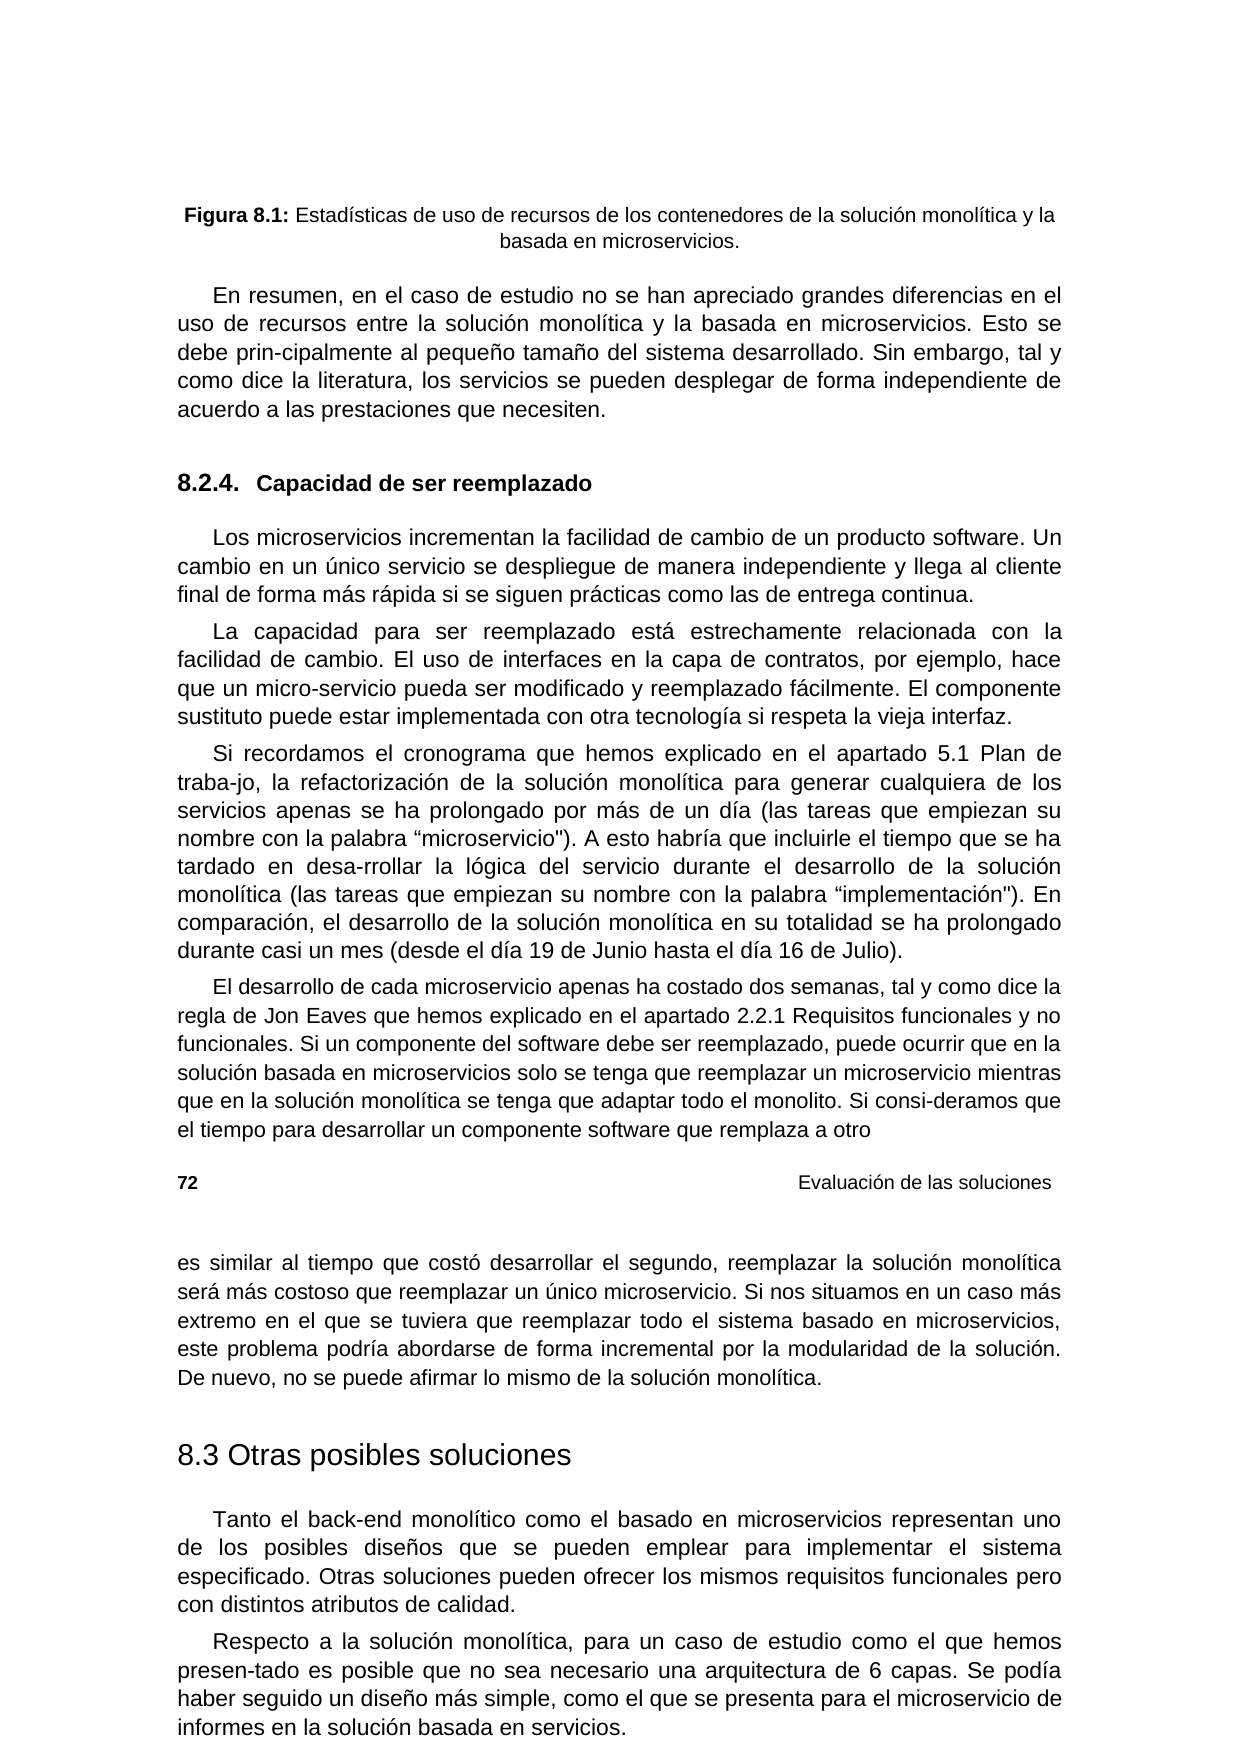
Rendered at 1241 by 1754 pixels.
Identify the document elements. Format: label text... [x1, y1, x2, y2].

text es similar al tiempo que costó desarrollar el segundo, reemplazar la solución monolítica será más costoso que reemplazar un único microservicio. Si nos situamos en un caso más extremo en el que se tuviera que reemplazar todo el sistema basado en microservicios, este problema podría abordarse de forma incremental por la modularidad de la solución. De nuevo, no se puede afirmar lo mismo de la solución monolítica. [177, 1250, 1062, 1390]
text Figura 8.1: Estadísticas de uso de recursos de los contenedores de la solución monolítica y la basada en microservicios. [177, 203, 1062, 253]
text 72 Evaluación de las soluciones [177, 1171, 1090, 1194]
text Tanto el back-end monolítico como el basado en microservicios representan uno de los posibles diseños que se pueden emplear para implementar el sistema especificado. Otras soluciones pueden ofrecer los mismos requisitos funcionales pero con distintos atributos de calidad. [177, 1506, 1062, 1618]
text Si recordamos el cronograma que hemos explicado en el apartado 5.1 Plan de traba-jo, la refactorización de la solución monolítica para generar cualquiera de los servicios apenas se ha prolongado por más de un día (las tareas que empiezan su nombre con la palabra “microservicio"). A esto habría que incluirle el tiempo que se ha tardado en desa-rrollar la lógica del servicio durante el desarrollo de la solución monolítica (las tareas que empiezan su nombre con la palabra “implementación"). En comparación, el desarrollo de la solución monolítica en su totalidad se ha prolongado durante casi un mes (desde el día 19 de Junio hasta el día 16 de Julio). [177, 740, 1062, 963]
text En resumen, en el caso de estudio no se han apreciado grandes diferencias en el uso de recursos entre la solución monolítica y la basada en microservicios. Esto se debe prin-cipalmente al pequeño tamaño del sistema desarrollado. Sin embargo, tal y como dice la literatura, los servicios se pueden desplegar de forma independiente de acuerdo a las prestaciones que necesiten. [177, 282, 1062, 422]
text 8.2.4. Capacidad de ser reemplazado [177, 468, 1090, 497]
text La capacidad para ser reemplazado está estrechamente relacionada con la facilidad de cambio. El uso de interfaces en la capa de contratos, por ejemplo, hace que un micro-servicio pueda ser modificado y reemplazado fácilmente. El componente sustituto puede estar implementada con otra tecnología si respeta la vieja interfaz. [177, 618, 1062, 730]
text Los microservicios incrementan la facilidad de cambio de un producto software. Un cambio en un único servicio se despliegue de manera independiente y llega al cliente final de forma más rápida si se siguen prácticas como las de entrega continua. [177, 524, 1062, 608]
text El desarrollo de cada microservicio apenas ha costado dos semanas, tal y como dice la regla de Jon Eaves que hemos explicado en el apartado 2.2.1 Requisitos funcionales y no funcionales. Si un componente del software debe ser reemplazado, puede ocurrir que en la solución basada en microservicios solo se tenga que reemplazar un microservicio mientras que en la solución monolítica se tenga que adaptar todo el monolito. Si consi-deramos que el tiempo para desarrollar un componente software que remplaza a otro [177, 974, 1062, 1142]
text 8.3 Otras posibles soluciones [177, 1437, 1090, 1472]
text Respecto a la solución monolítica, para un caso de estudio como el que hemos presen-tado es posible que no sea necesario una arquitectura de 6 capas. Se podía haber seguido un diseño más simple, como el que se presenta para el microservicio de informes en la solución basada en servicios. [177, 1628, 1062, 1740]
